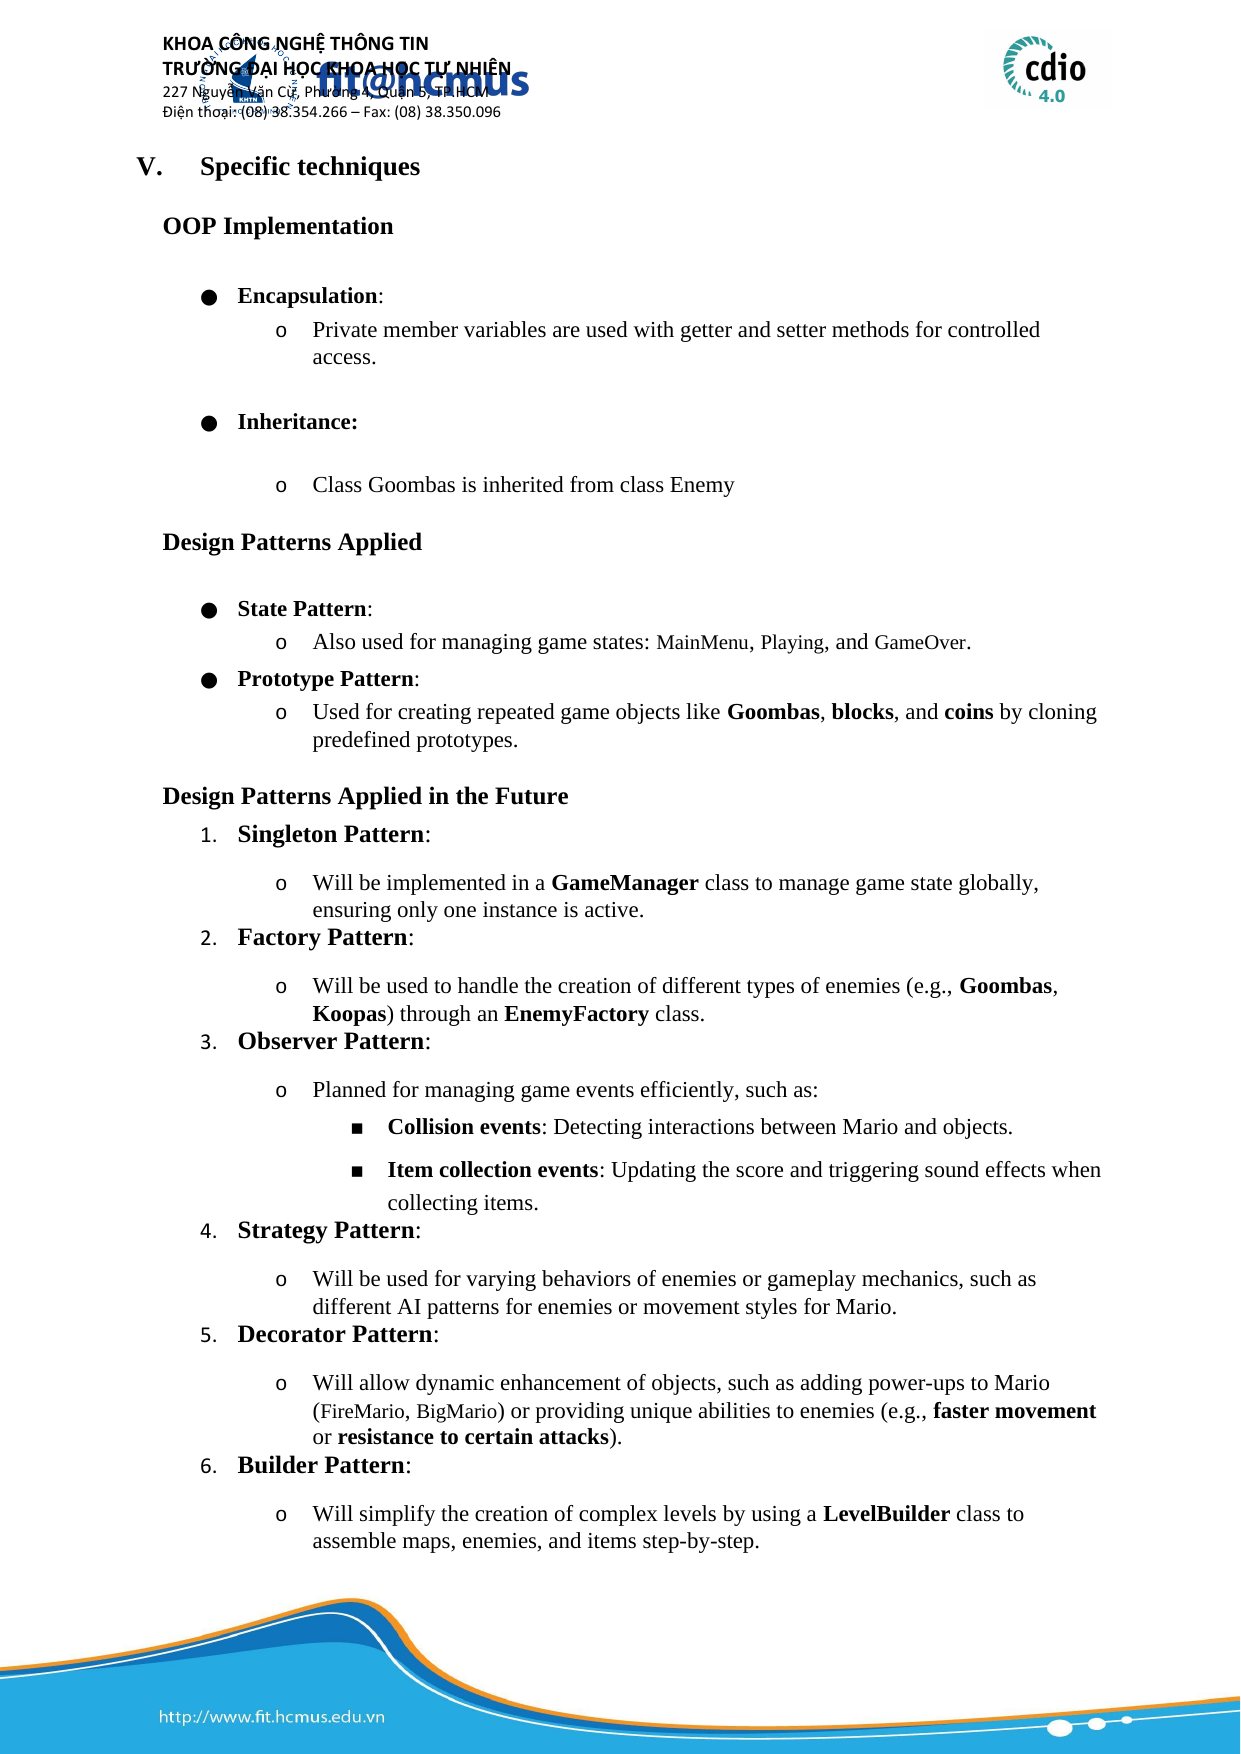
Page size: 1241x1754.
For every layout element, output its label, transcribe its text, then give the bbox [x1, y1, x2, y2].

list Private member variables are used with getter and setter methods for controlled access. [275, 316, 1107, 369]
list Planned for managing game events efficiently, such as: [275, 1076, 1107, 1104]
list Class Goombas is inherited from class Enemy [275, 471, 1107, 498]
list Prototype Pattern: [200, 656, 1107, 698]
picture [292, 39, 298, 48]
picture [0, 1595, 1241, 1754]
picture [357, 40, 363, 48]
list Observer Pattern: [200, 1026, 1107, 1055]
list Strategy Pattern: [200, 1216, 1107, 1245]
picture [983, 29, 1113, 108]
list Decorator Pattern: [200, 1319, 1107, 1348]
list Singleton Pattern: [200, 819, 1107, 848]
list Will simplify the creation of complex levels by using a LevelBuilder class to assemble maps, enemies, and items step-by-step. [275, 1499, 1107, 1553]
list Will be implemented in a GameManager class to manage game state globally, ensuring only one instance is active. [275, 868, 1107, 922]
list Factory Pattern: [200, 922, 1107, 952]
picture [197, 38, 298, 114]
subtitle Design Patterns Applied in the Future [162, 781, 1107, 810]
list State Pattern: [200, 585, 1107, 628]
list Collision events: Detecting interactions between Mario and objects. [350, 1104, 1107, 1147]
list Item collection events: Updating the score and triggering sound effects when collecting items. [350, 1147, 1107, 1216]
subtitle OOP Implementation [162, 211, 1107, 239]
picture [233, 39, 239, 48]
list Encapsulation: [200, 273, 1107, 316]
list Builder Pattern: [200, 1450, 1107, 1479]
list Will be used for varying behaviors of enemies or gameplay mechanics, such as different AI patterns for enemies or movement styles for Mario. [275, 1266, 1107, 1319]
picture [307, 40, 540, 121]
text Design Patterns Applied [162, 527, 1107, 556]
list Used for creating repeated game objects like Goombas, blocks, and coins by cloning predefined prototypes. [275, 698, 1107, 752]
list Will allow dynamic enhancement of objects, such as adding power-ups to Mario (FireMario, BigMario) or providing unique abilities to enemies (e.g., faster movement or resistance to certain attacks). [275, 1369, 1107, 1450]
list Will be used to handle the creation of different types of enemies (e.g., Goombas, Koopas) through an EnemyFactory class. [275, 972, 1107, 1026]
list Inheritance: [200, 399, 1107, 441]
list Also used for managing game states: MainMenu, Playing, and GameOver. [275, 628, 1107, 656]
list Specific techniques [162, 150, 1107, 181]
